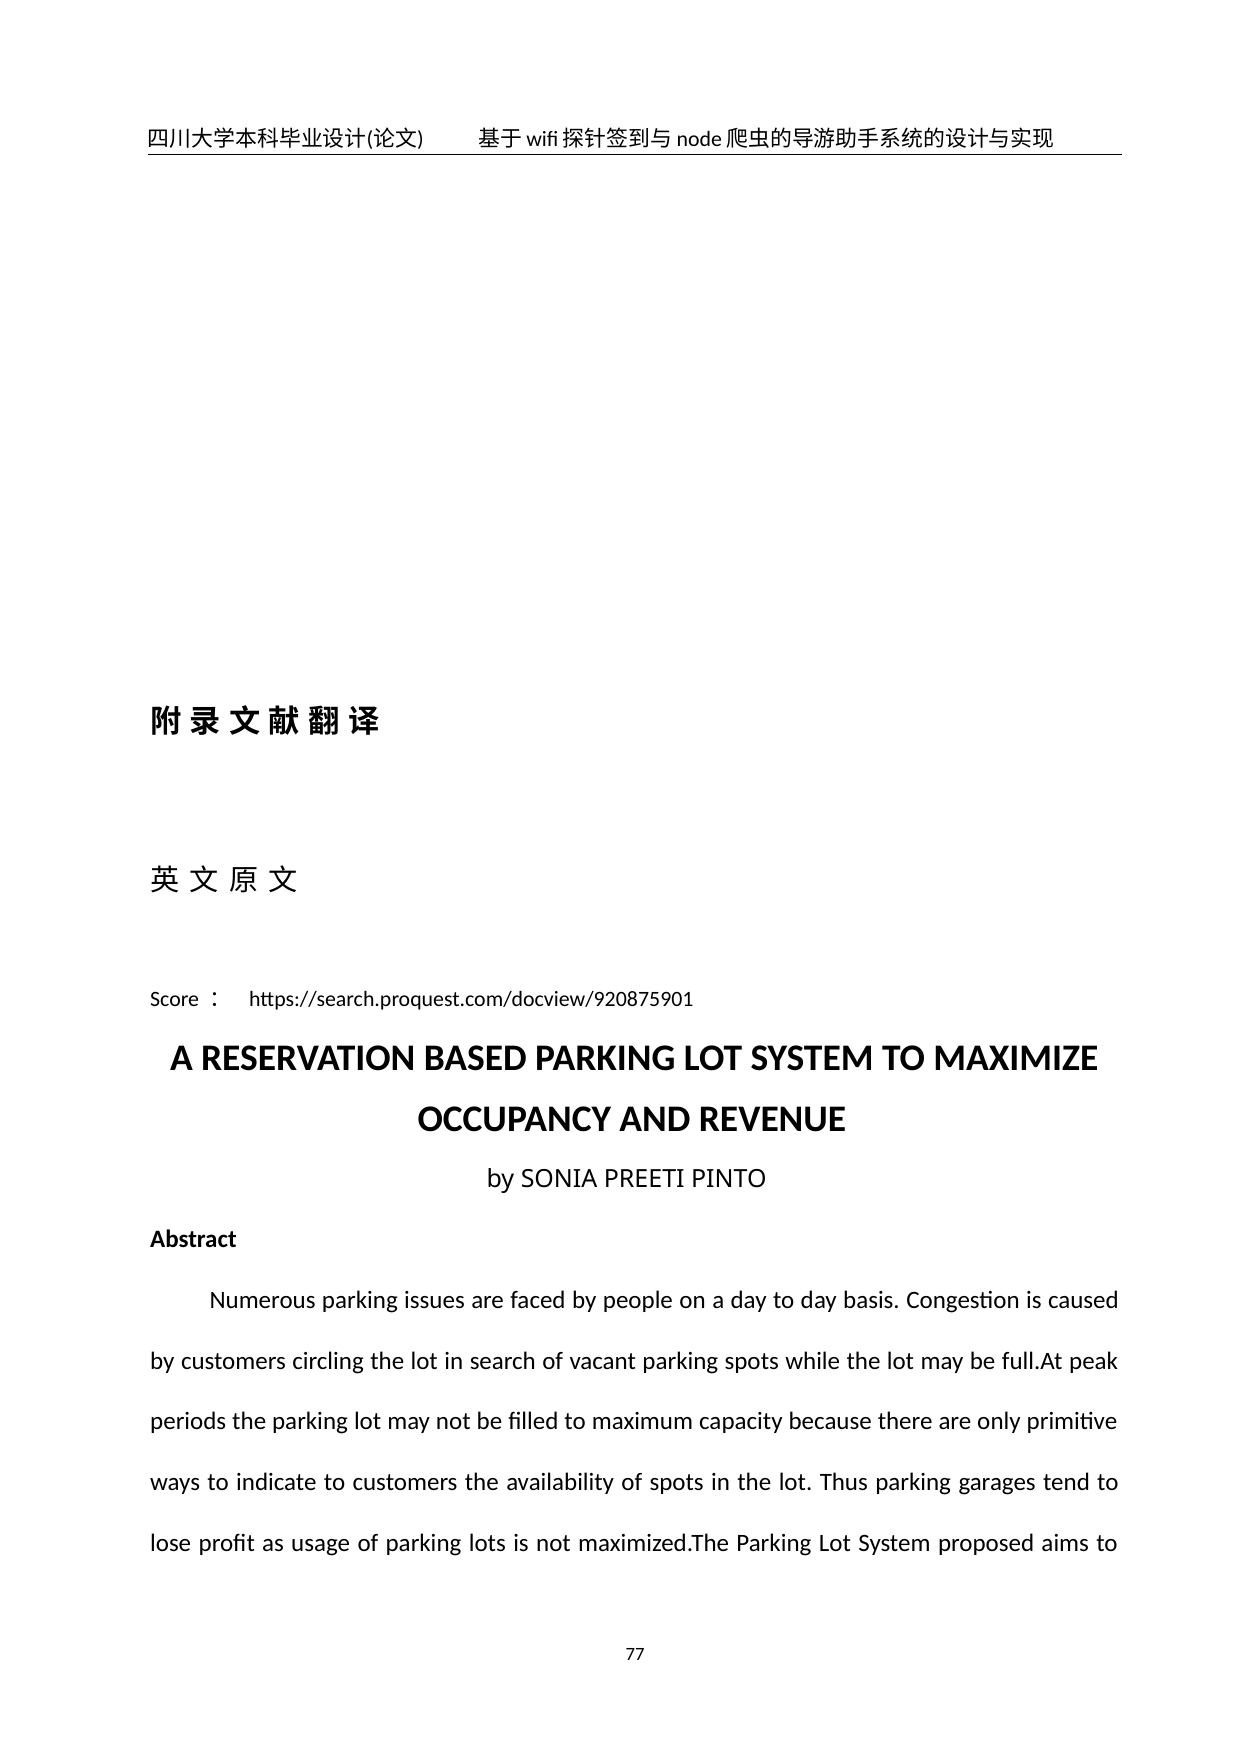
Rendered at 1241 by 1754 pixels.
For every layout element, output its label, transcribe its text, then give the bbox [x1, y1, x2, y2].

text Abstract [150, 1208, 1120, 1269]
text OCCUPANCY AND REVENUE [150, 1087, 1120, 1148]
text by SONIA PREETI PINTO [150, 1148, 1120, 1208]
subtitle 附录文献翻译 [150, 689, 1120, 749]
text Score：https://search.proquest.com/docview/920875901 [150, 966, 1120, 1027]
subtitle 英文原文 [150, 847, 1120, 908]
text A RESERVATION BASED PARKING LOT SYSTEM TO MAXIMIZE [150, 1027, 1120, 1087]
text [150, 1269, 1120, 1572]
